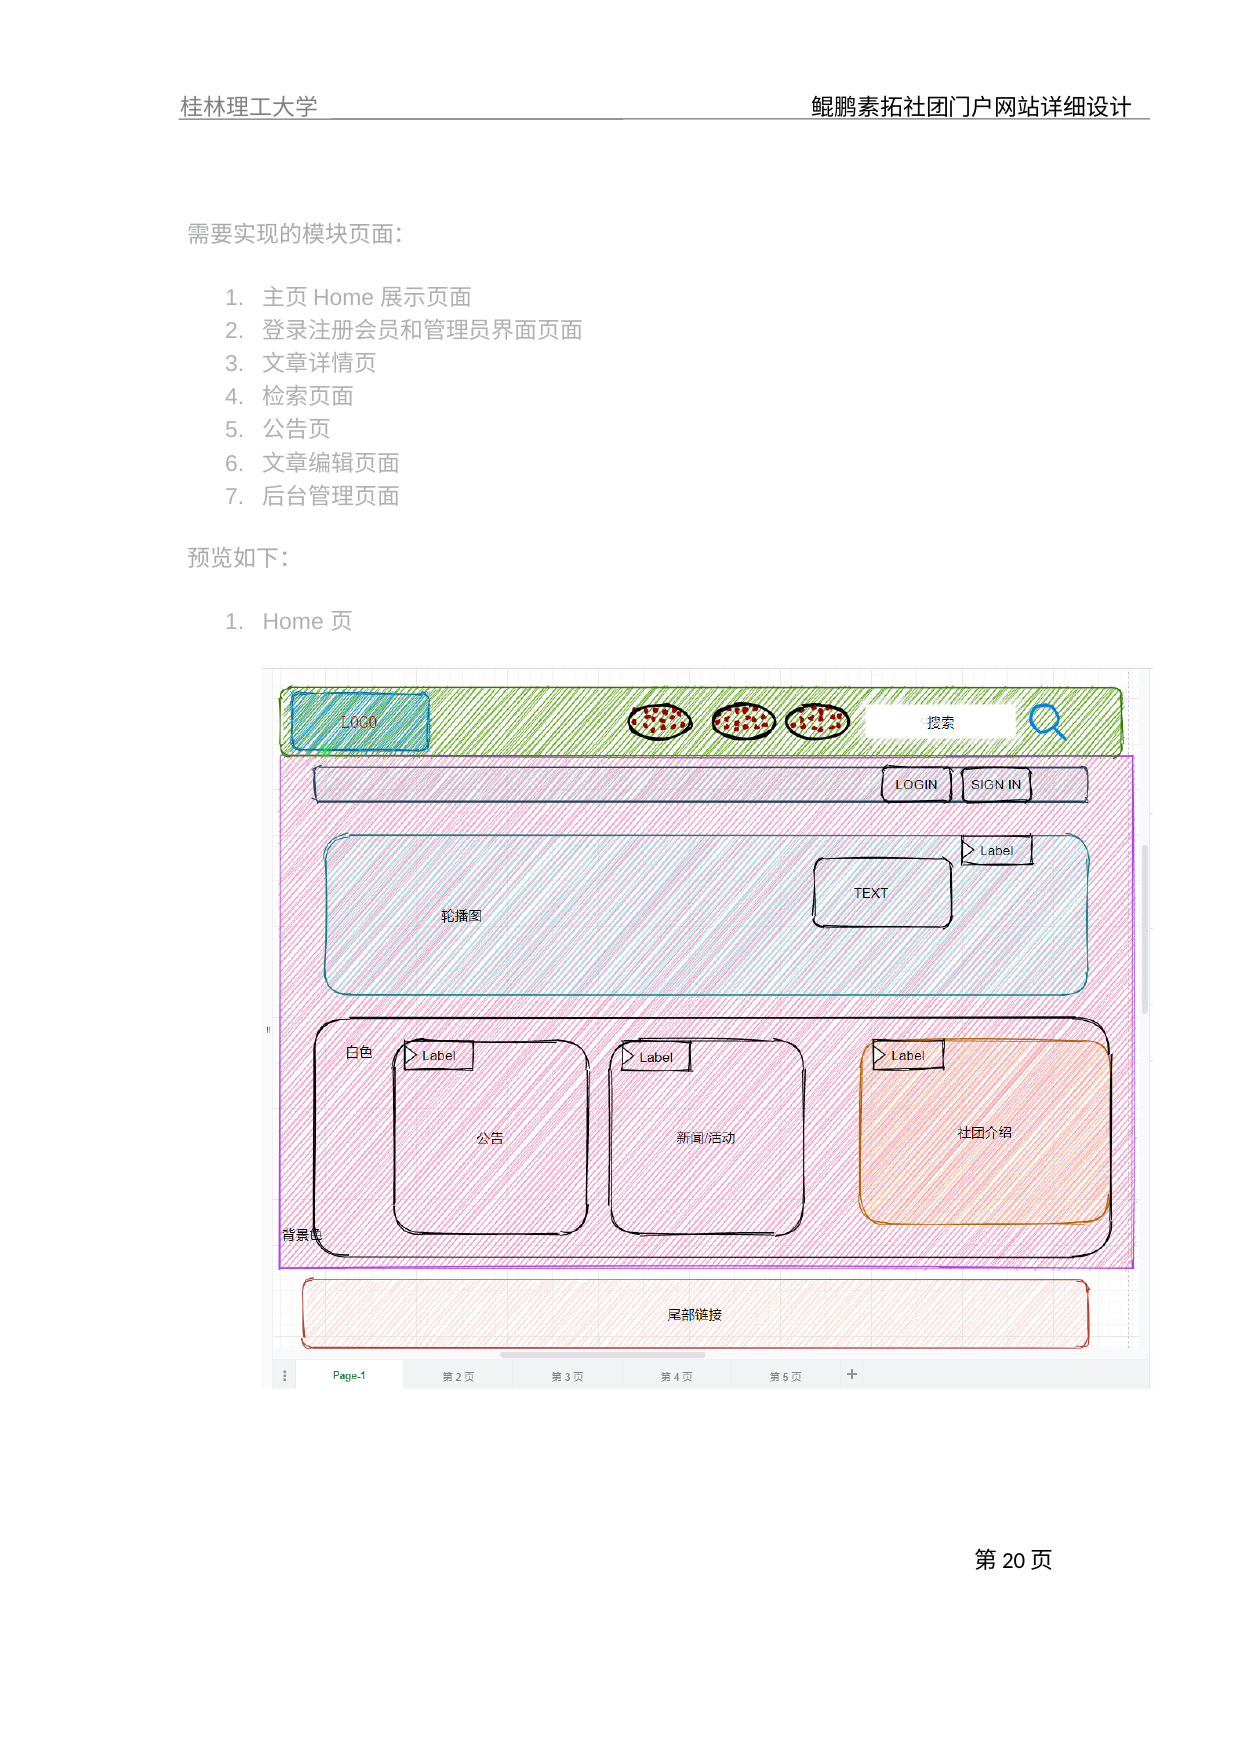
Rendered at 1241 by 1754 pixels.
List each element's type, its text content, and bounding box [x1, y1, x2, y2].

list 文章详情页 [225, 345, 1078, 378]
list Home 页 [225, 603, 1078, 636]
text 预览如下： [187, 540, 1078, 573]
text 需要实现的模块页面： [187, 216, 1078, 249]
list 登录注册会员和管理员界面页面 [225, 312, 1078, 345]
picture [262, 665, 1153, 1389]
list 公告页 [225, 411, 1078, 444]
list 检索页面 [225, 378, 1078, 411]
list 后台管理页面 [225, 478, 1078, 511]
list 主页Home 展示页面 [225, 278, 1078, 312]
list 文章编辑页面 [225, 444, 1078, 478]
